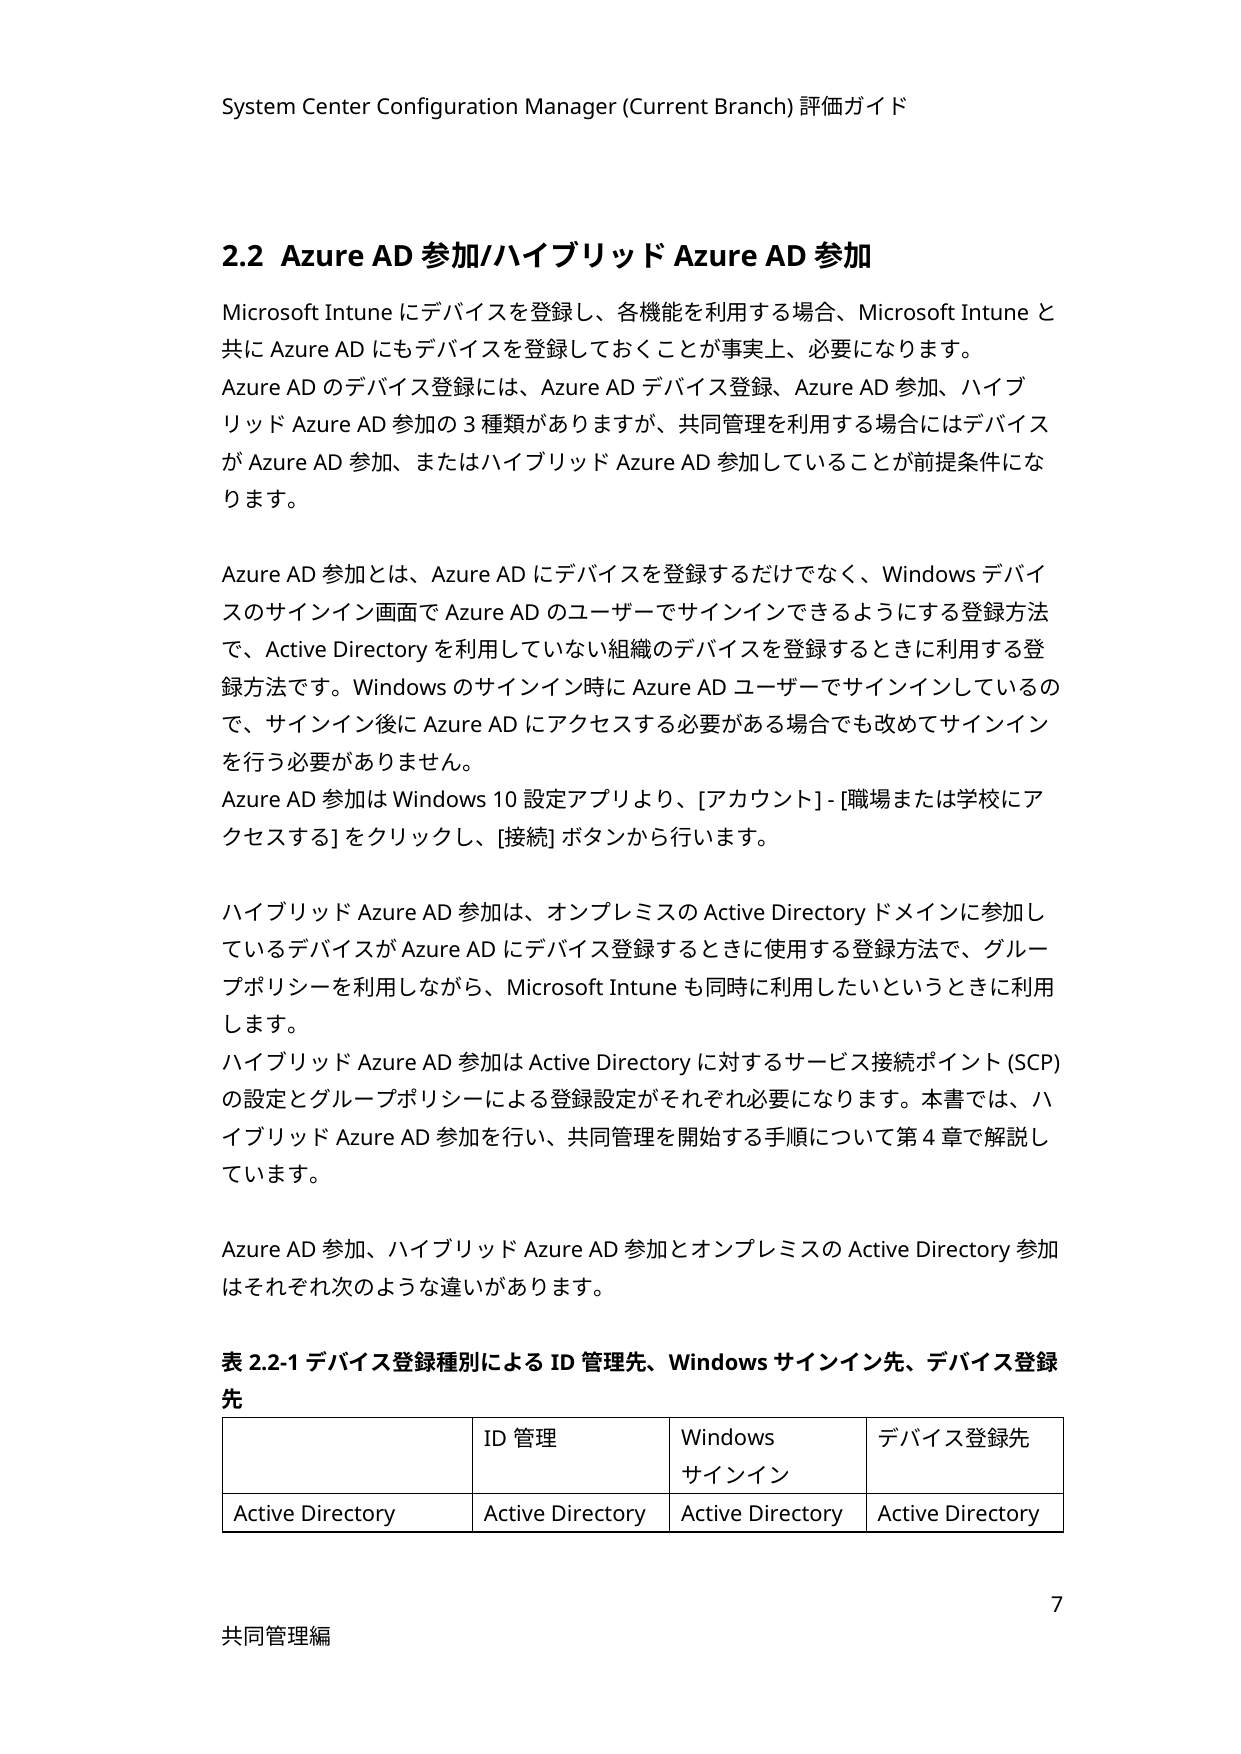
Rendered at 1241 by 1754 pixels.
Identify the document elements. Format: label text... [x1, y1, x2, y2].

table_cell Active Directory [670, 1494, 866, 1531]
table_cell Active Directory [867, 1494, 1063, 1531]
text Azure AD 参加とは、Azure AD にデバイスを登録するだけでなく、Windows デバイスのサインイン画面で Azure AD のユーザーでサインインできるようにする登録方法で、Active Directory を利用していない組織のデバイスを登録するときに利用する登録方法です。Windows のサインイン時に Azure AD ユーザーでサインインしているので、サインイン後に Azure AD にアクセスする必要がある場合でも改めてサインインを行う必要がありません。 [222, 554, 1063, 779]
text 表 2.2-1 デバイス登録種別による ID 管理先、Windows サインイン先、デバイス登録先 [222, 1342, 1063, 1417]
text Azure AD のデバイス登録には、Azure AD デバイス登録、Azure AD 参加、ハイブリッド Azure AD 参加の 3 種類がありますが、共同管理を利用する場合にはデバイスが Azure AD 参加、またはハイブリッド Azure AD 参加していることが前提条件になります。 [222, 367, 1063, 517]
text ハイブリッド Azure AD 参加は、オンプレミスの Active Directory ドメインに参加しているデバイスが Azure AD にデバイス登録するときに使用する登録方法で、グループポリシーを利用しながら、Microsoft Intune も同時に利用したいというときに利用します。 [222, 892, 1063, 1042]
text Azure AD 参加は Windows 10 設定アプリより、[アカウント] - [職場または学校にアクセスする] をクリックし、[接続] ボタンから行います。 [222, 779, 1063, 854]
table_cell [223, 1494, 472, 1531]
text ハイブリッド Azure AD 参加は Active Directory に対するサービス接続ポイント (SCP) の設定とグループポリシーによる登録設定がそれぞれ必要になります。本書では、ハイブリッド Azure AD 参加を行い、共同管理を開始する手順について第 4 章で解説しています。 [222, 1042, 1063, 1192]
table_header Windows サインイン [670, 1418, 866, 1493]
table_cell Active Directory [473, 1494, 669, 1531]
table_header ID 管理 [473, 1418, 669, 1493]
subtitle Azure AD 参加/ハイブリッド Azure AD 参加 [222, 217, 1063, 292]
table_header デバイス登録先 [867, 1418, 1063, 1493]
table_header [223, 1418, 472, 1493]
text Azure AD 参加、ハイブリッド Azure AD 参加とオンプレミスの Active Directory 参加はそれぞれ次のような違いがあります。 [222, 1229, 1063, 1304]
text Microsoft Intune にデバイスを登録し、各機能を利用する場合、Microsoft Intune と共に Azure AD にもデバイスを登録しておくことが事実上、必要になります。 [222, 292, 1063, 367]
